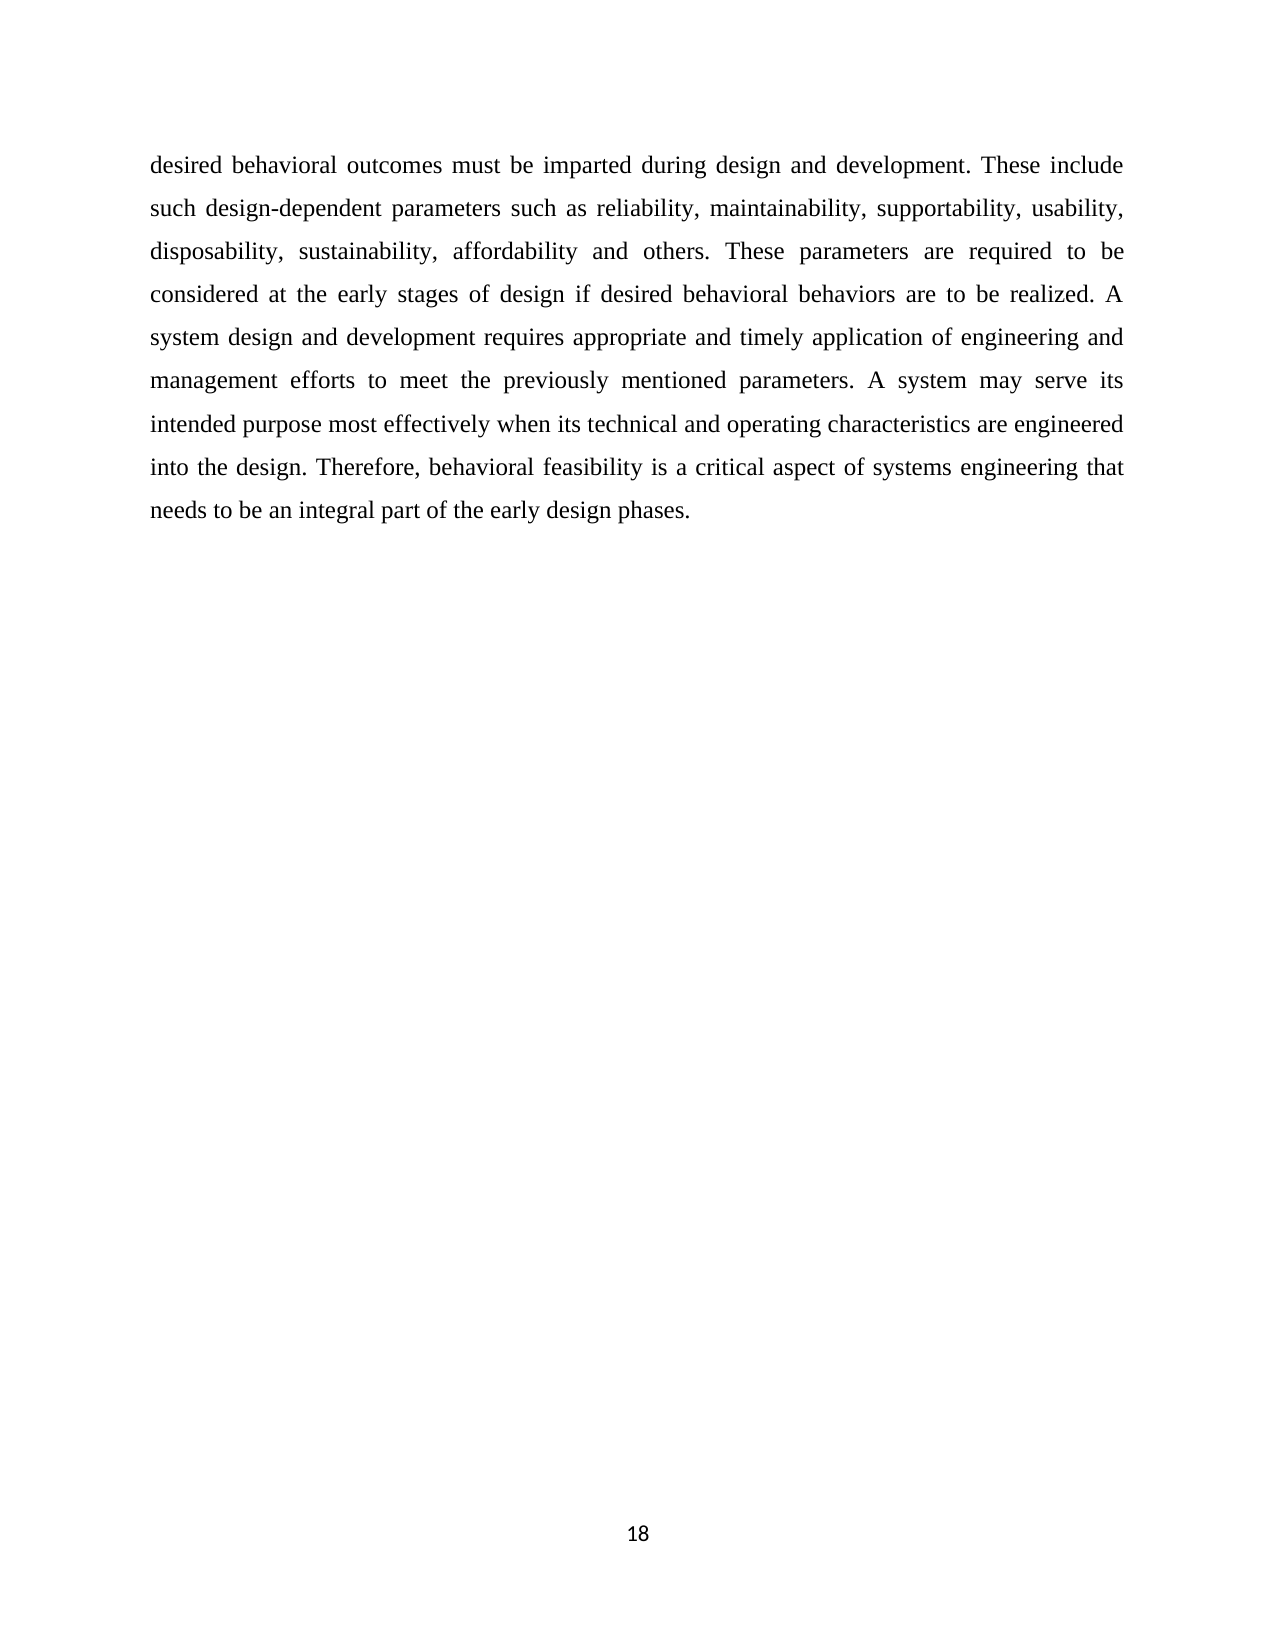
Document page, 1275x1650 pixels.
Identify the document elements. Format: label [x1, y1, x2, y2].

text [150, 150, 1125, 524]
